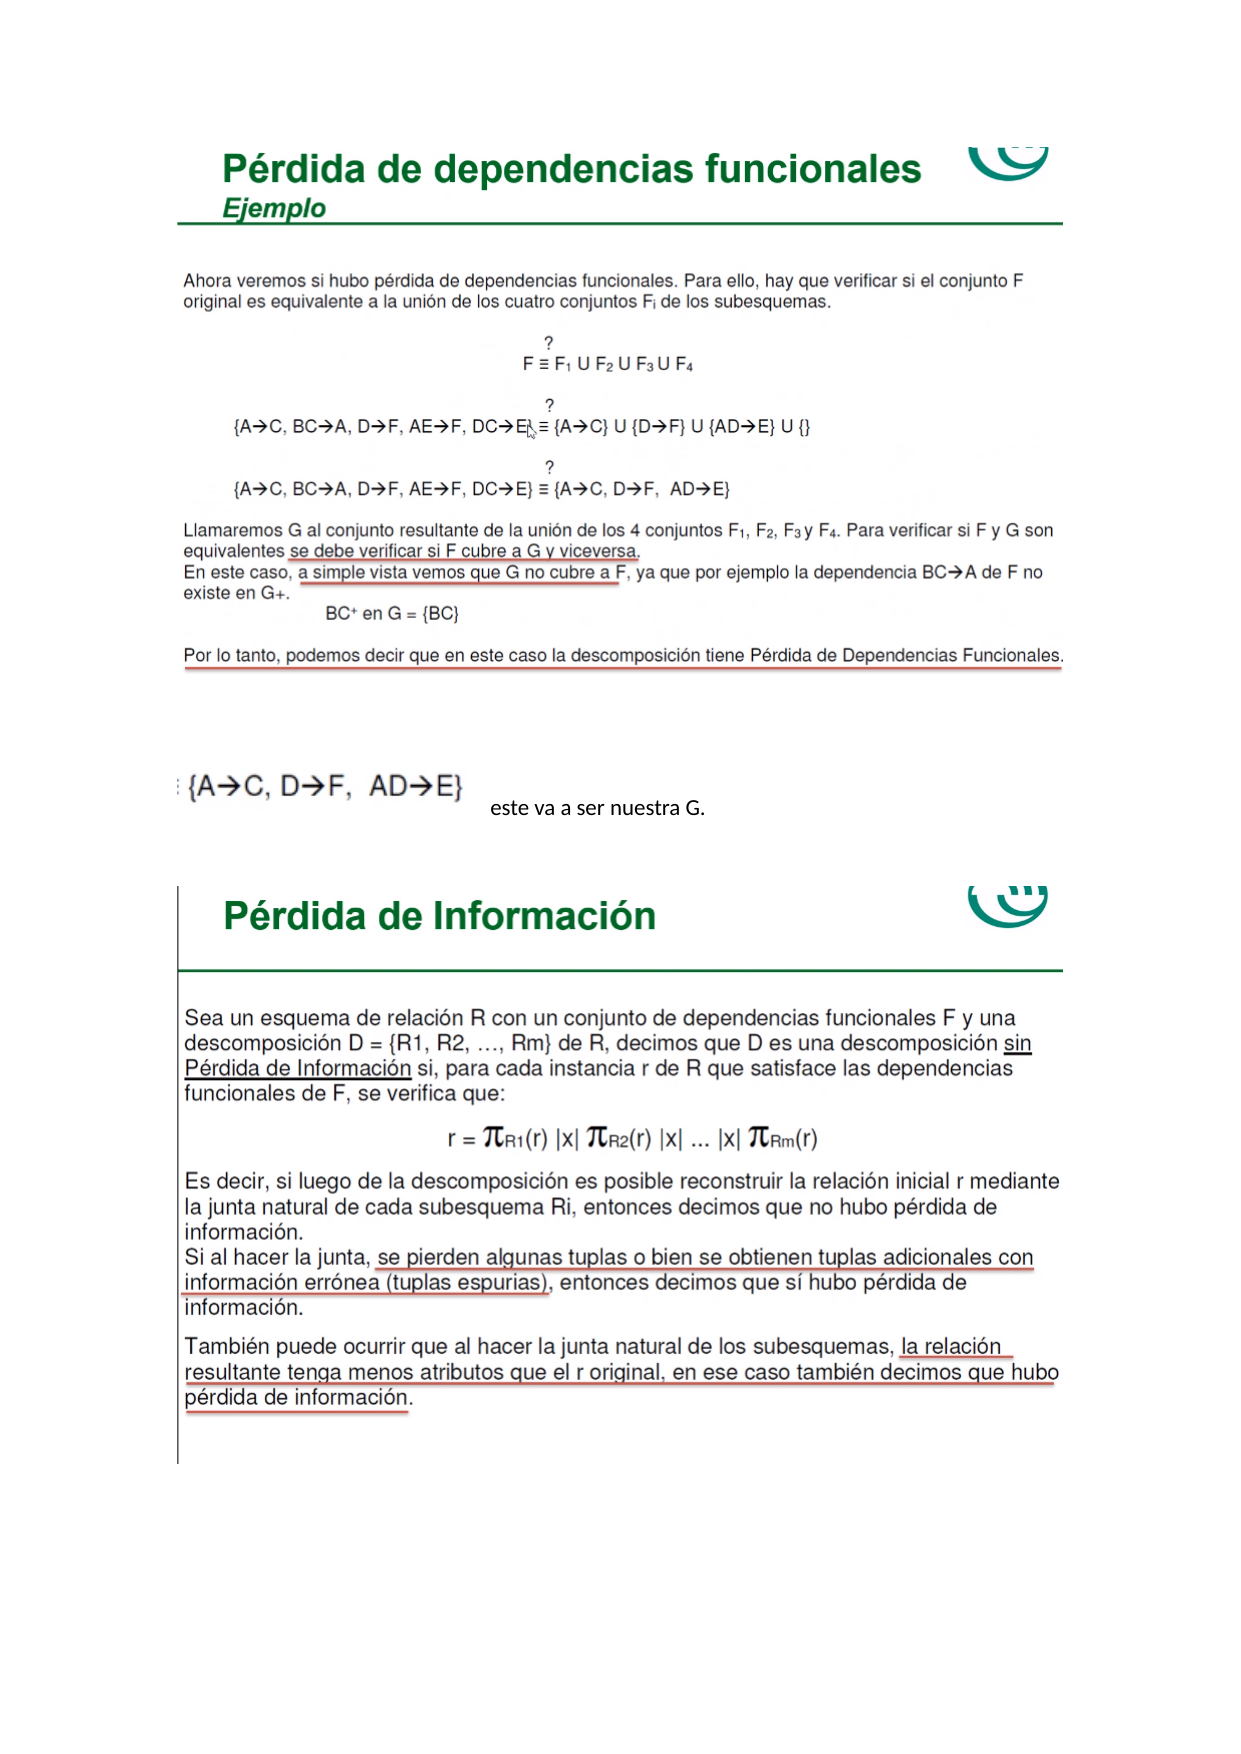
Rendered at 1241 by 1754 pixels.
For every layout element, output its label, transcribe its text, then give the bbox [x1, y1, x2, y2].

picture [177, 147, 1063, 701]
picture [177, 886, 1063, 1464]
picture [177, 766, 485, 815]
